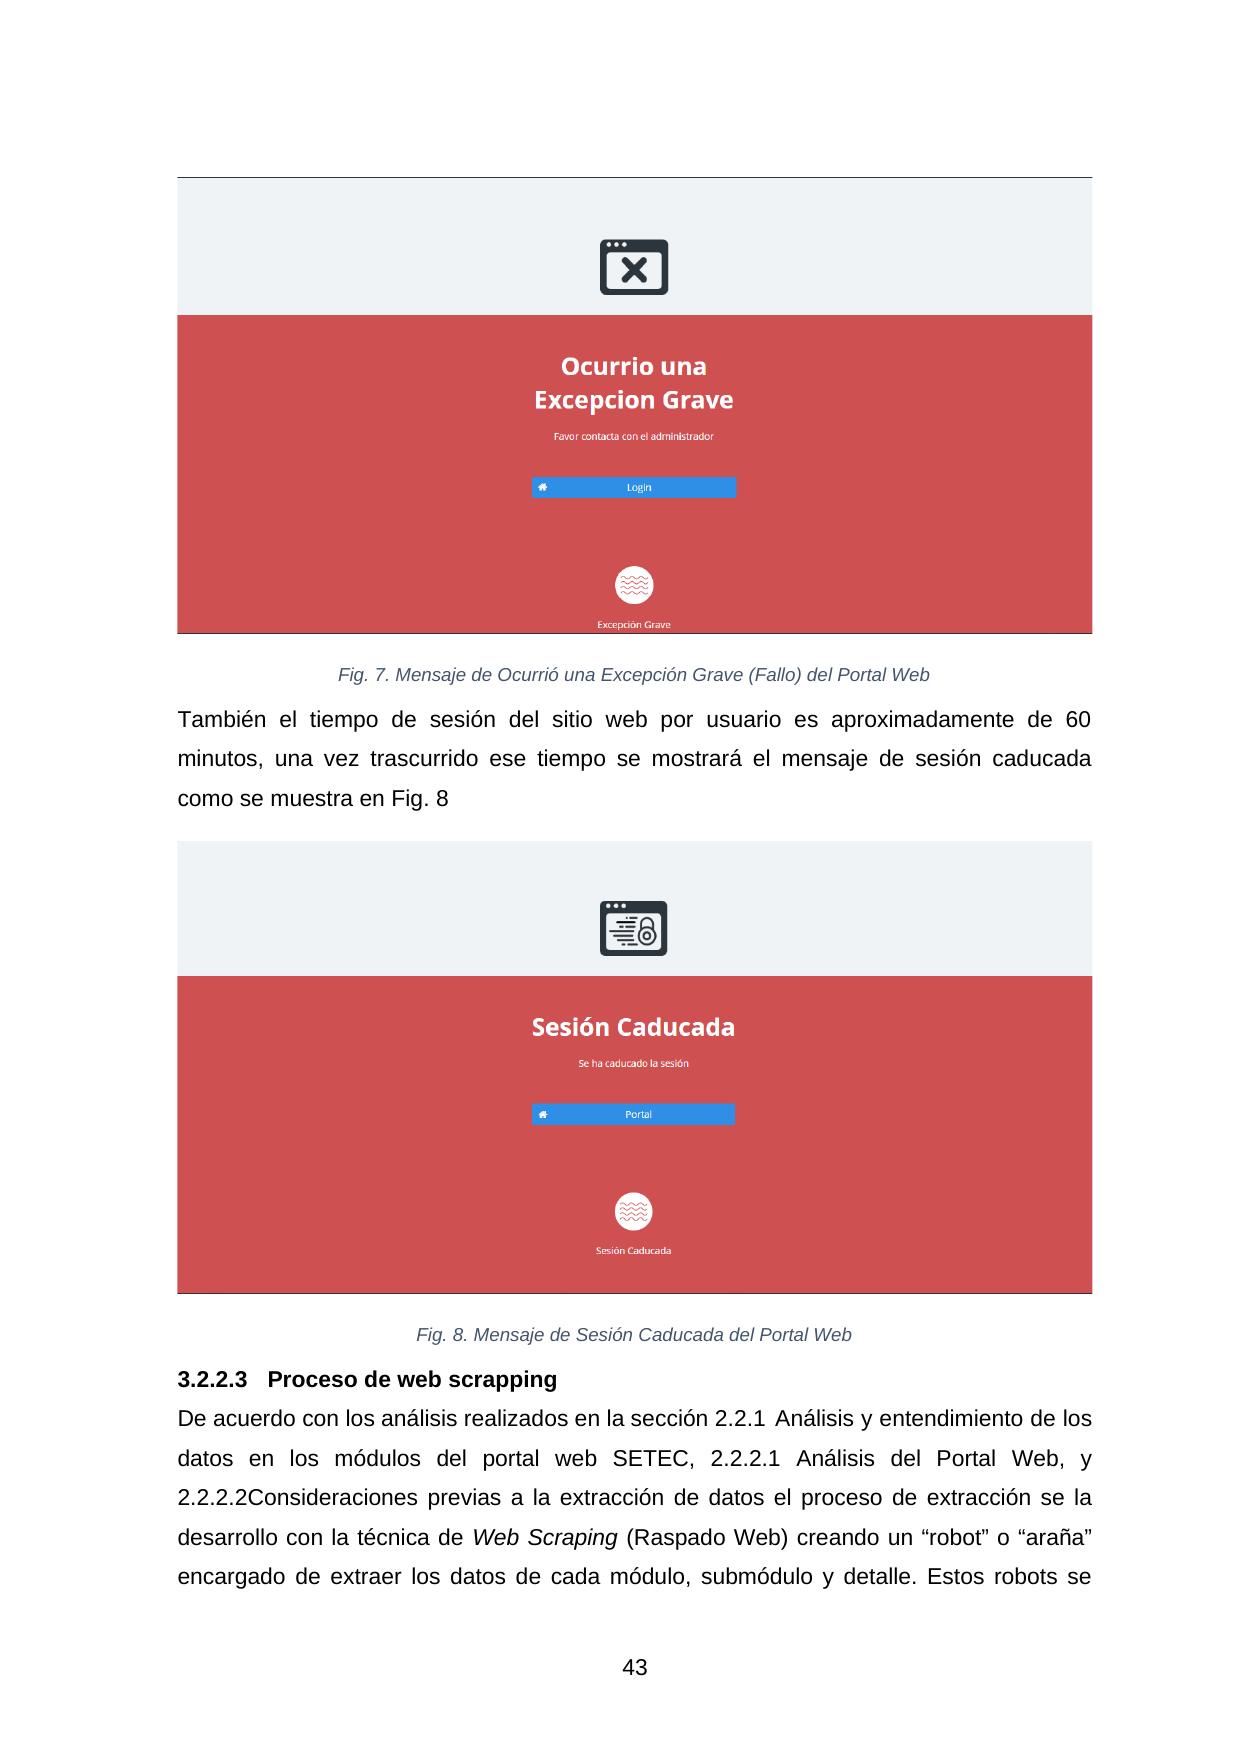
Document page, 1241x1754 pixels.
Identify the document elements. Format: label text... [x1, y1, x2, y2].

subtitle Proceso de web scrapping [177, 1366, 1092, 1392]
text Fig. 7. Mensaje de Ocurrió una Excepción Grave (Fallo) del Portal Web [177, 663, 1092, 685]
picture [177, 841, 1093, 1294]
picture [177, 177, 1093, 634]
text Fig. 8. Mensaje de Sesión Caducada del Portal Web [177, 1323, 1092, 1345]
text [177, 1405, 1092, 1589]
text También el tiempo de sesión del sitio web por usuario es aproximadamente de 60 minutos, una vez trascurrido ese tiempo se mostrará el mensaje de sesión caducada como se muestra en Fig. 8 [177, 706, 1092, 811]
